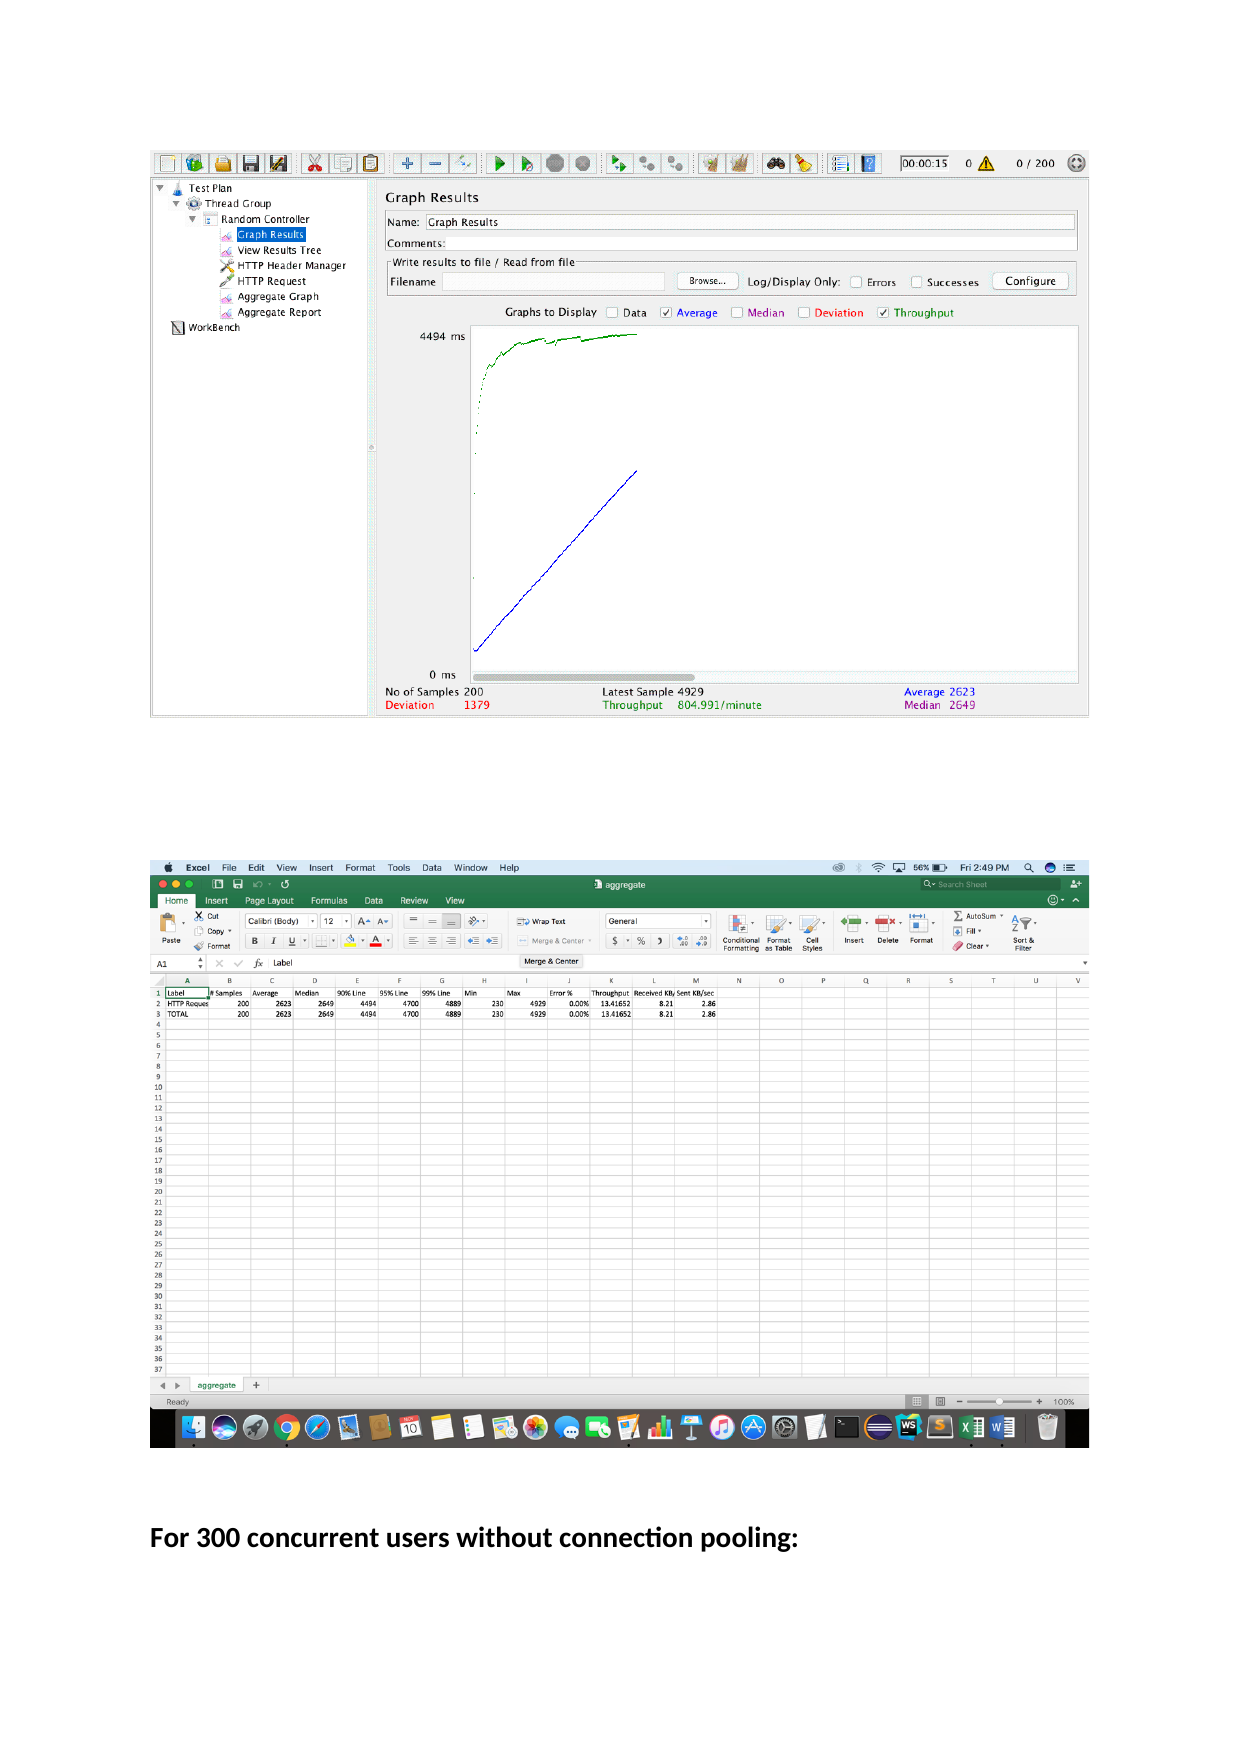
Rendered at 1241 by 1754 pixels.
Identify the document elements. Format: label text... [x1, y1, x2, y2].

picture [150, 150, 1090, 718]
picture [150, 860, 1090, 1448]
text For 300 concurrent users without connection pooling: [150, 1519, 1090, 1555]
